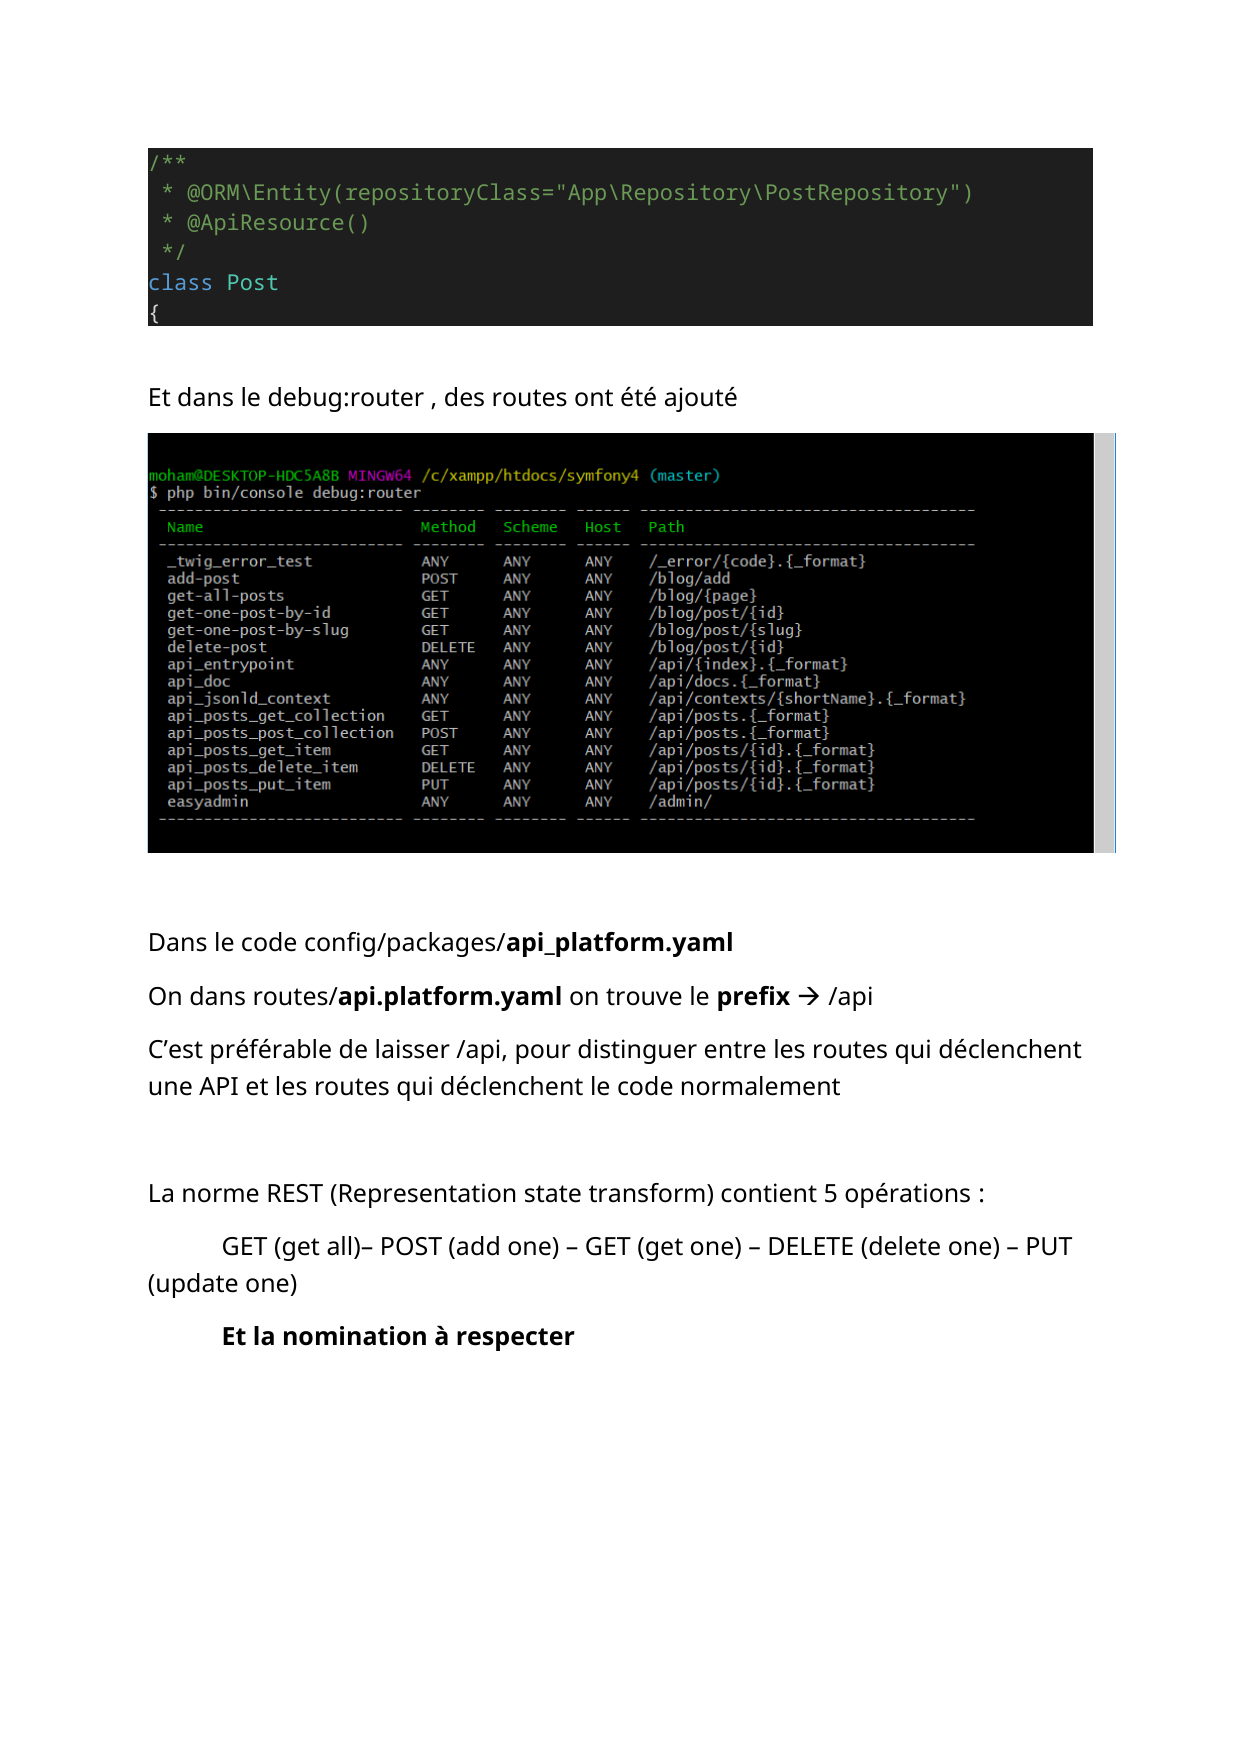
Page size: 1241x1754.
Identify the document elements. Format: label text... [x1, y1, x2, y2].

text */ [148, 237, 1093, 267]
text class Post [148, 267, 1093, 297]
text Et dans le debug:router , des routes ont été ajouté [148, 380, 1093, 414]
text Dans le code config/packages/api_platform.yaml [148, 925, 1093, 959]
text C’est préférable de laisser /api, pour distinguer entre les routes qui déclenchent une API et les routes qui déclenchent le code normalement [148, 1032, 1093, 1102]
text La norme REST (Representation state transform) contient 5 opérations : [148, 1175, 1093, 1209]
text Et la nomination à respecter [148, 1319, 1093, 1353]
text * @ApiResource() [148, 207, 1093, 237]
picture [147, 433, 1116, 853]
text GET (get all)– POST (add one) – GET (get one) – DELETE (delete one) – PUT (update one) [148, 1229, 1093, 1299]
text * @ORM\Entity(repositoryClass="App\Repository\PostRepository") [148, 177, 1093, 207]
text /** [148, 148, 1093, 177]
text { [148, 297, 1093, 326]
text On dans routes/api.platform.yaml on trouve le prefix /api [148, 978, 1093, 1012]
